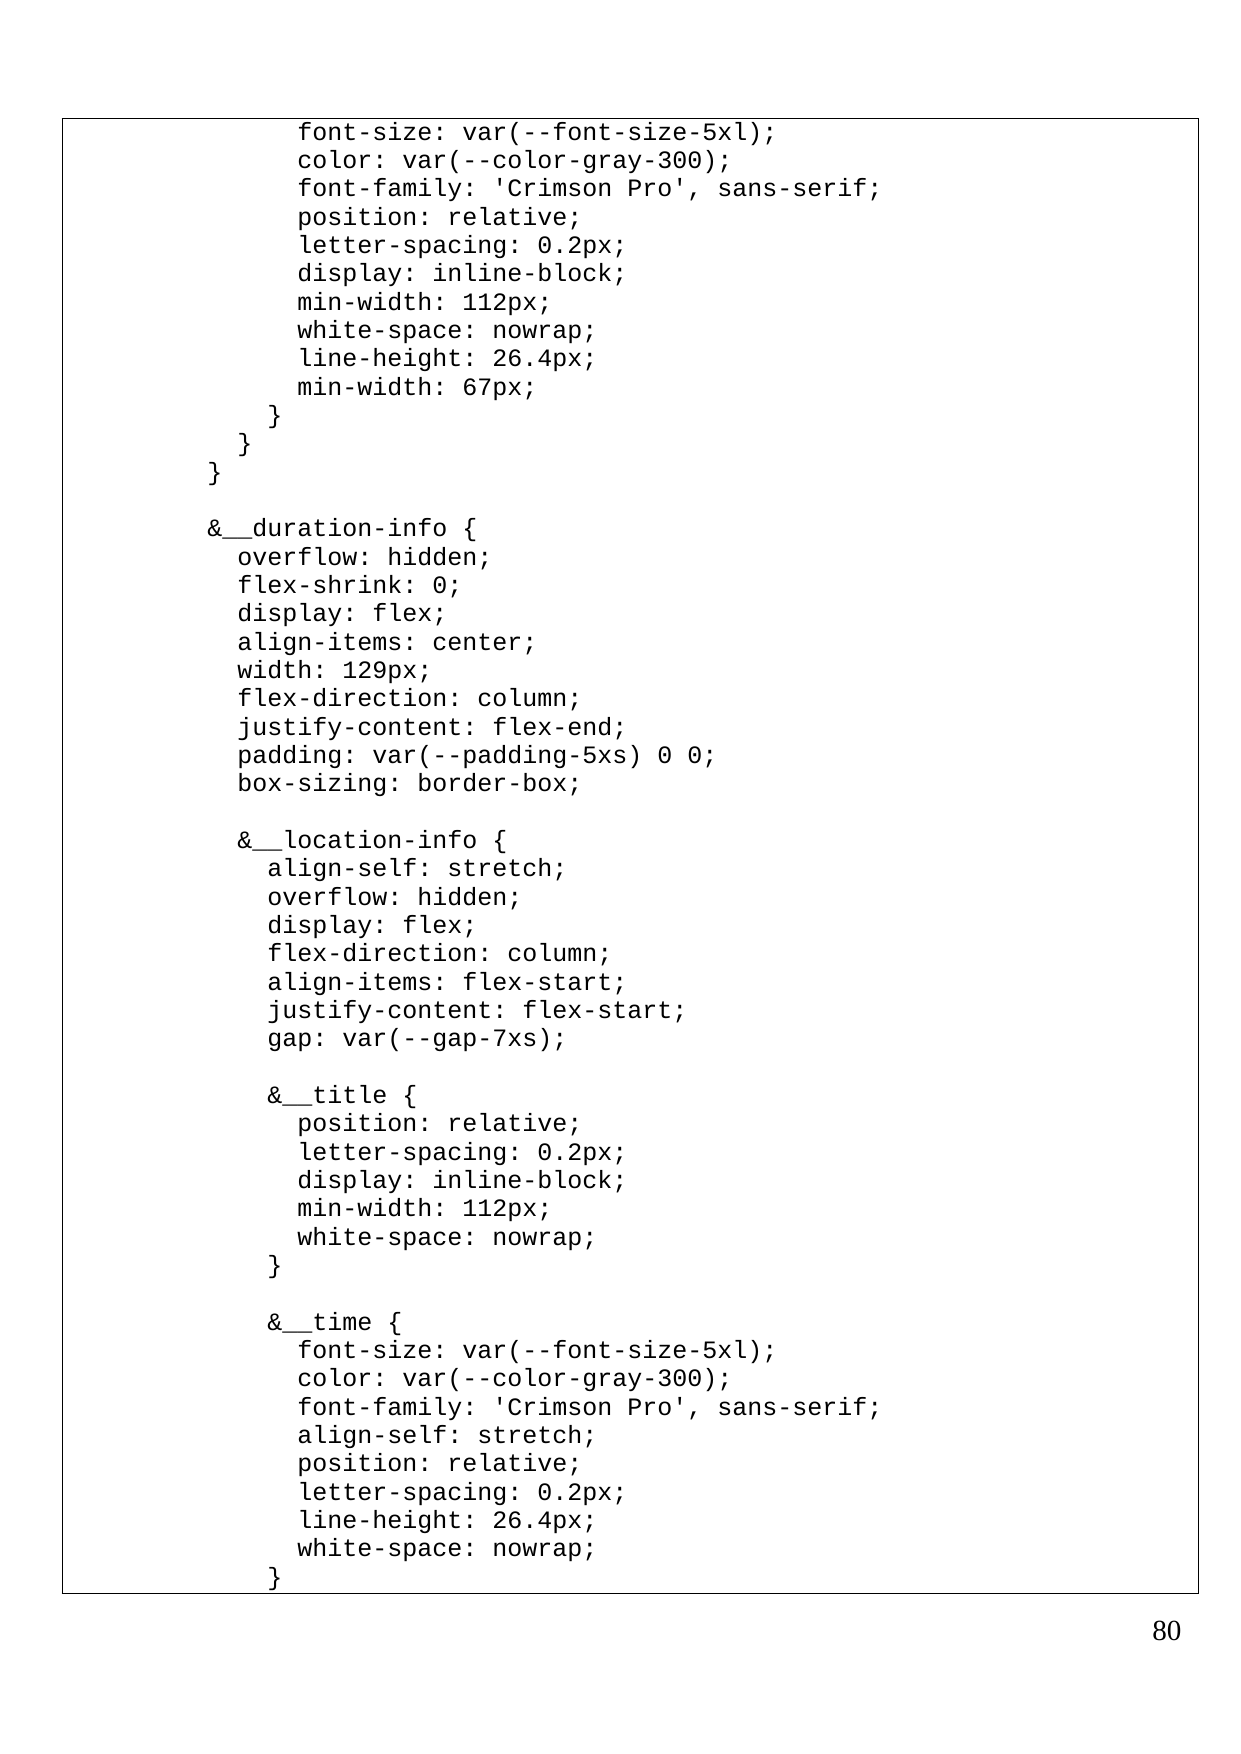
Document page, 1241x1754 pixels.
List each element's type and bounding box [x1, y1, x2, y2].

table_header [63, 119, 1198, 1592]
